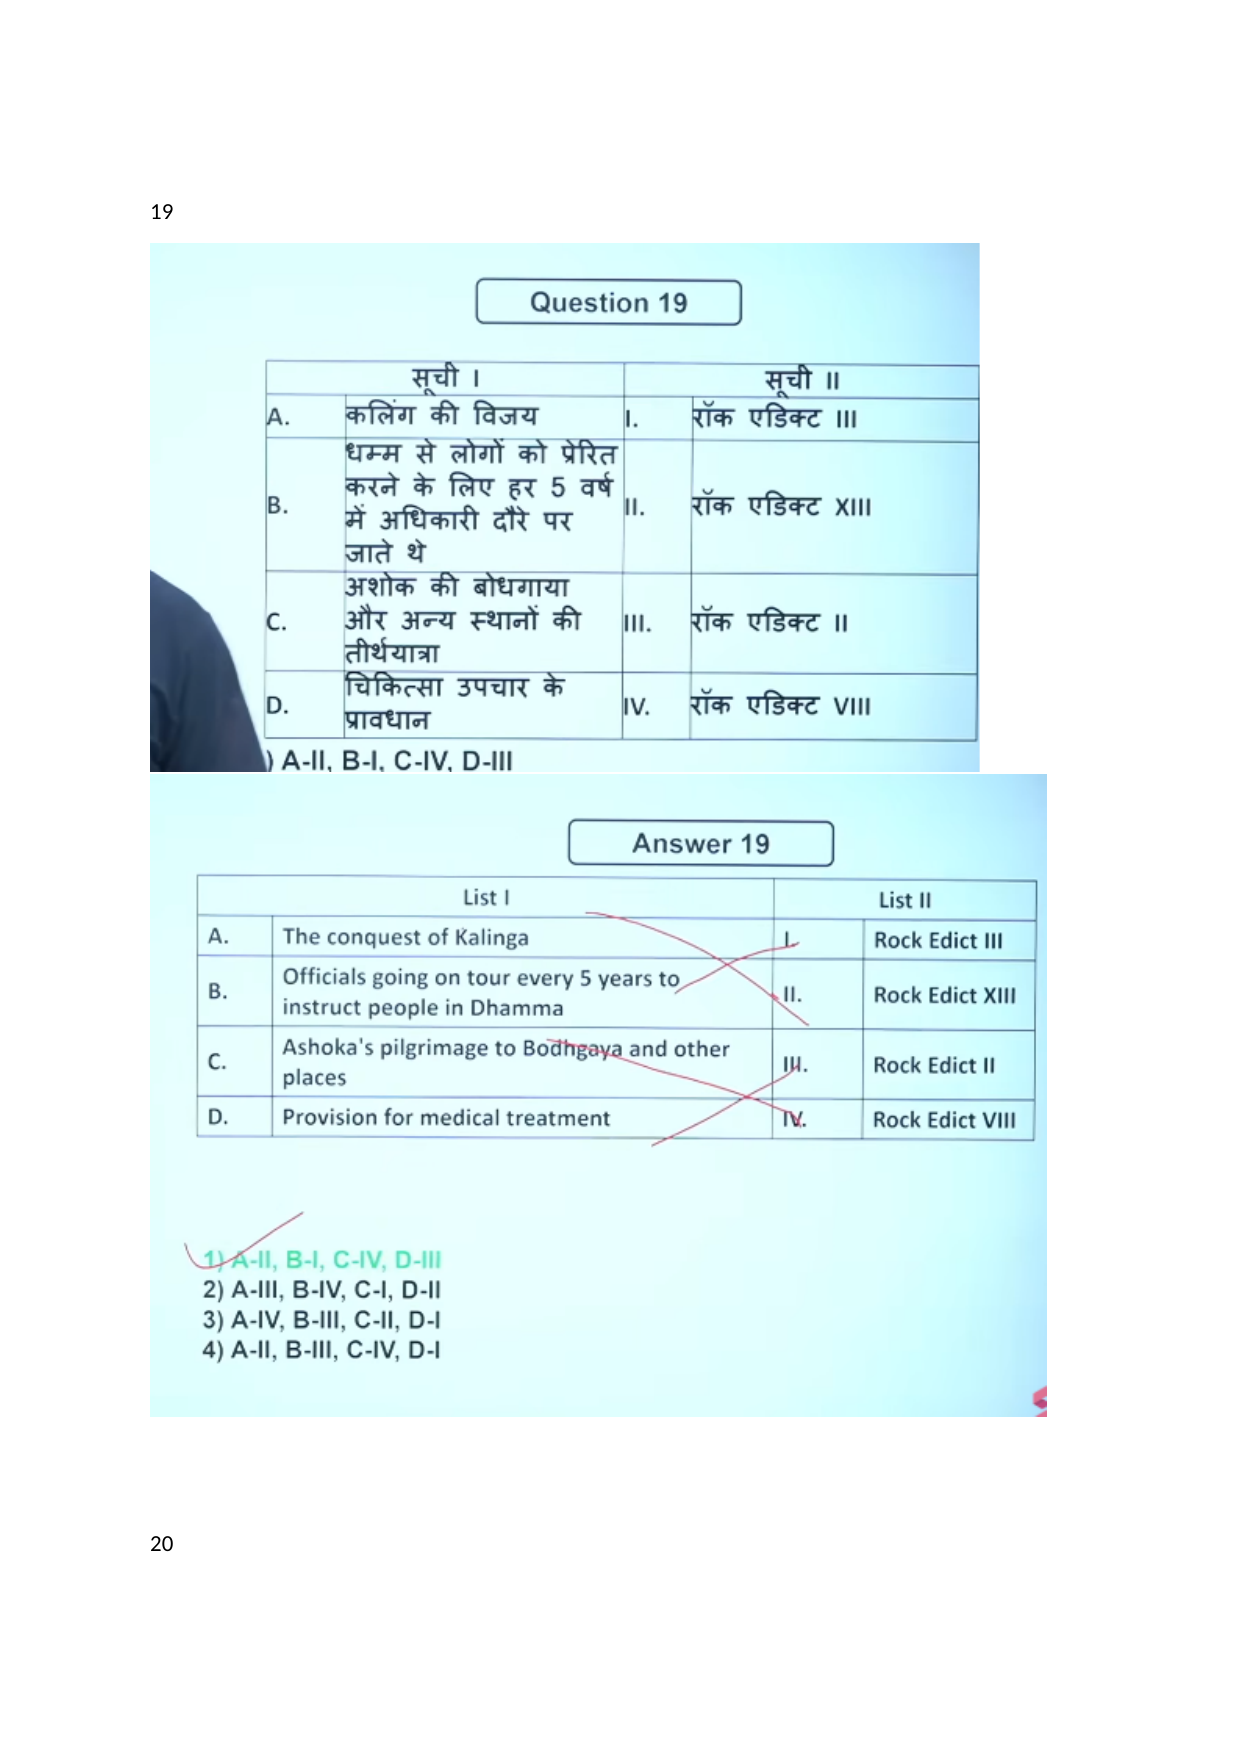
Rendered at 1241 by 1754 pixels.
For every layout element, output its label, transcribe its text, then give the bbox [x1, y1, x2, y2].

text 19 [150, 197, 1090, 225]
text 20 [150, 1529, 1090, 1557]
picture [150, 243, 980, 772]
picture [150, 774, 1047, 1417]
